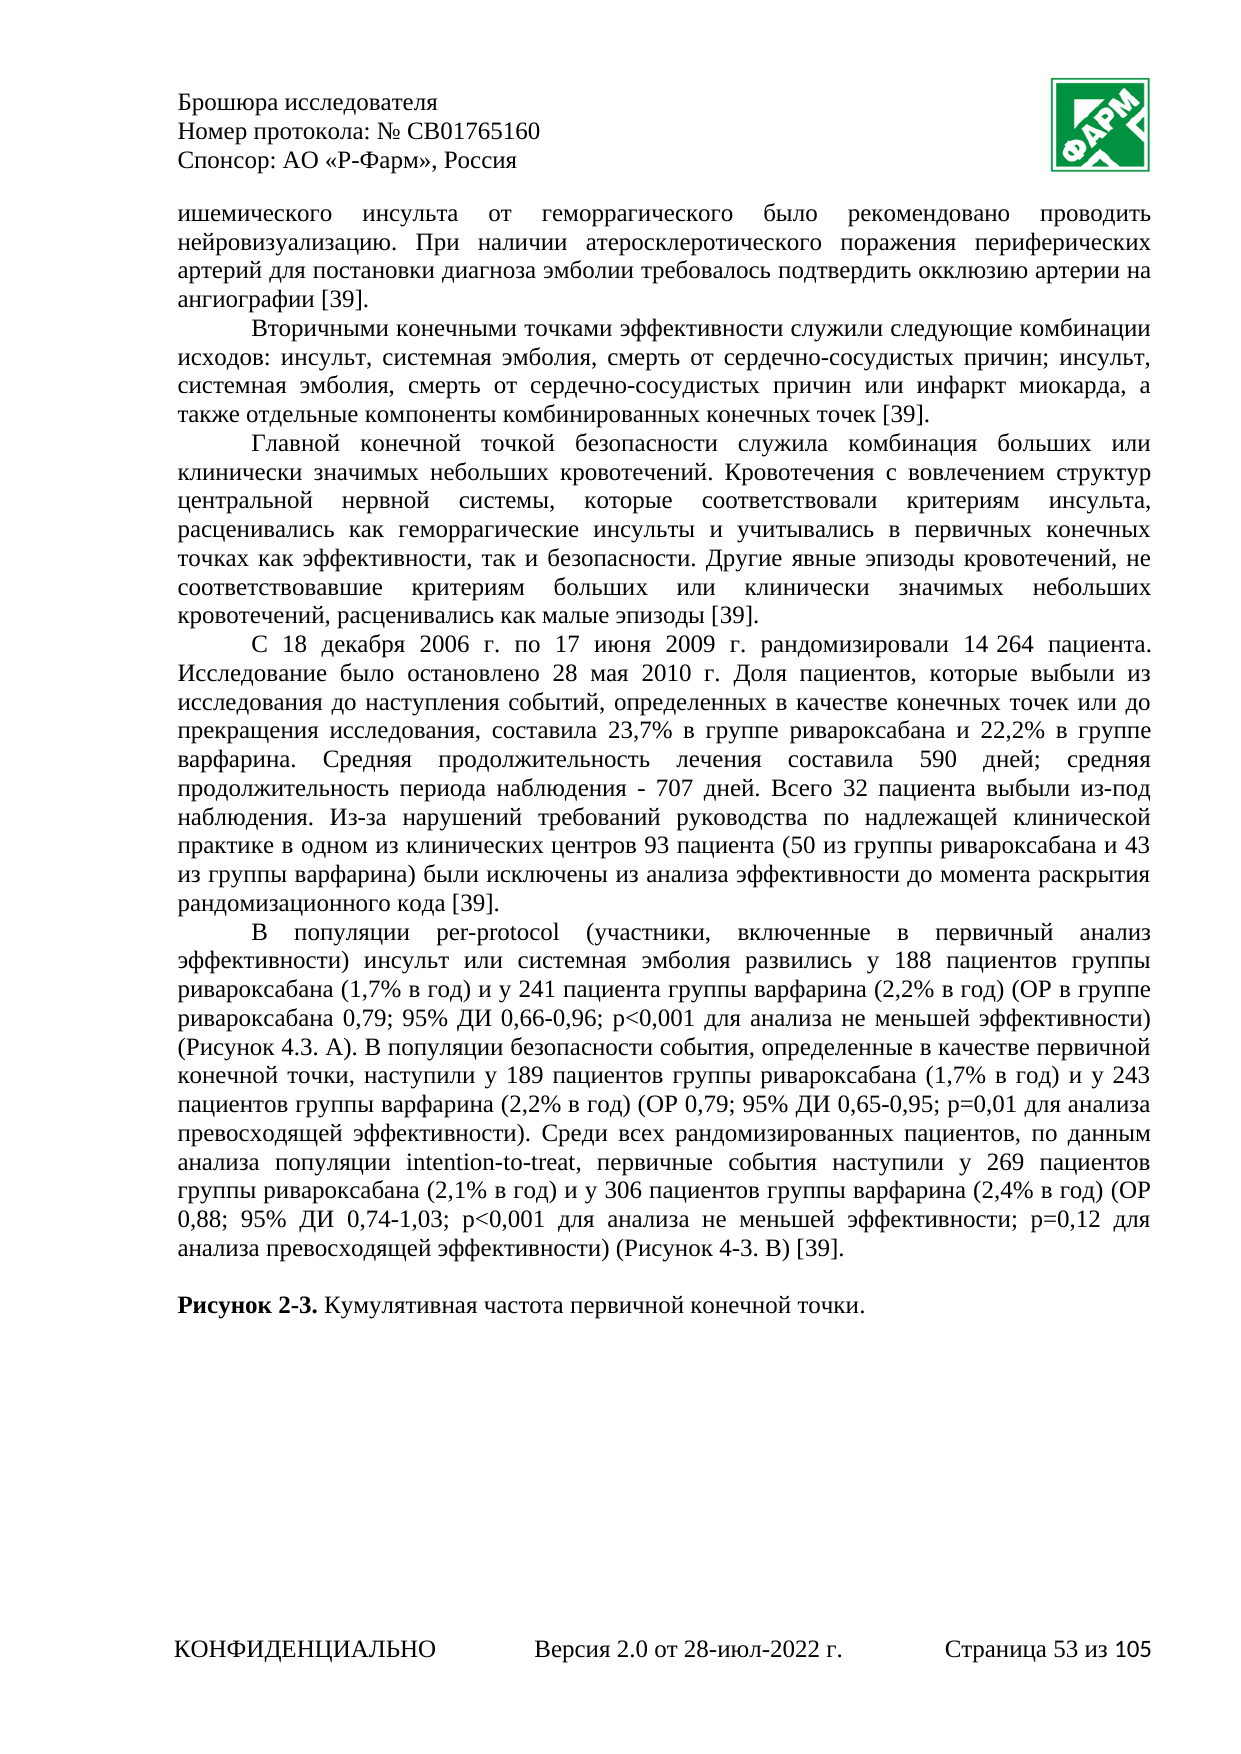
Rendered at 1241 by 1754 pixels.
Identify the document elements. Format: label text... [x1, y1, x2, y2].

text Вторичными конечными точками эффективности служили следующие комбинации исходов: инсульт, системная эмболия, смерть от сердечно-сосудистых причин; инсульт, системная эмболия, смерть от сердечно-сосудистых причин или инфаркт миокарда, а также отдельные компоненты комбинированных конечных точек [39]. [177, 313, 1152, 428]
text Главной конечной точкой безопасности служила комбинация больших или клинически значимых небольших кровотечений. Кровотечения с вовлечением структур центральной нервной системы, которые соответствовали критериям инсульта, расценивались как геморрагические инсульты и учитывались в первичных конечных точках как эффективности, так и безопасности. Другие явные эпизоды кровотечений, не соответствовавшие критериям больших или клинически значимых небольших кровотечений, расценивались как малые эпизоды [39]. [177, 428, 1152, 629]
text С 18 декабря 2006 г. по 17 июня 2009 г. рандомизировали 14 264 пациента. Исследование было остановлено 28 мая 2010 г. Доля пациентов, которые выбыли из исследования до наступления событий, определенных в качестве конечных точек или до прекращения исследования, составила 23,7% в группе ривароксабана и 22,2% в группе варфарина. Средняя продолжительность лечения составила 590 дней; средняя продолжительность периода наблюдения - 707 дней. Всего 32 пациента выбыли из-под наблюдения. Из-за нарушений требований руководства по надлежащей клинической практике в одном из клинических центров 93 пациента (50 из группы ривароксабана и 43 из группы варфарина) были исключены из анализа эффективности до момента раскрытия рандомизационного кода [39]. [177, 629, 1152, 917]
text В популяции per-protocol (участники, включенные в первичный анализ эффективности) инсульт или системная эмболия развились у 188 пациентов группы ривароксабана (1,7% в год) и у 241 пациента группы варфарина (2,2% в год) (ОР в группе ривароксабана 0,79; 95% ДИ 0,66-0,96; р<0,001 для анализа не меньшей эффективности) (Рисунок 4.3. А). В популяции безопасности события, определенные в качестве первичной конечной точки, наступили у 189 пациентов группы ривароксабана (1,7% в год) и у 243 пациентов группы варфарина (2,2% в год) (ОР 0,79; 95% ДИ 0,65-0,95; р=0,01 для анализа превосходящей эффективности). Среди всех рандомизированных пациентов, по данным анализа популяции intention-to-treat, первичные события наступили у 269 пациентов группы ривароксабана (2,1% в год) и у 306 пациентов группы варфарина (2,4% в год) (ОР 0,88; 95% ДИ 0,74-1,03; р<0,001 для анализа не меньшей эффективности; р=0,12 для анализа превосходящей эффективности) (Рисунок 4-3. В) [39]. [177, 917, 1152, 1262]
picture [1046, 73, 1152, 174]
